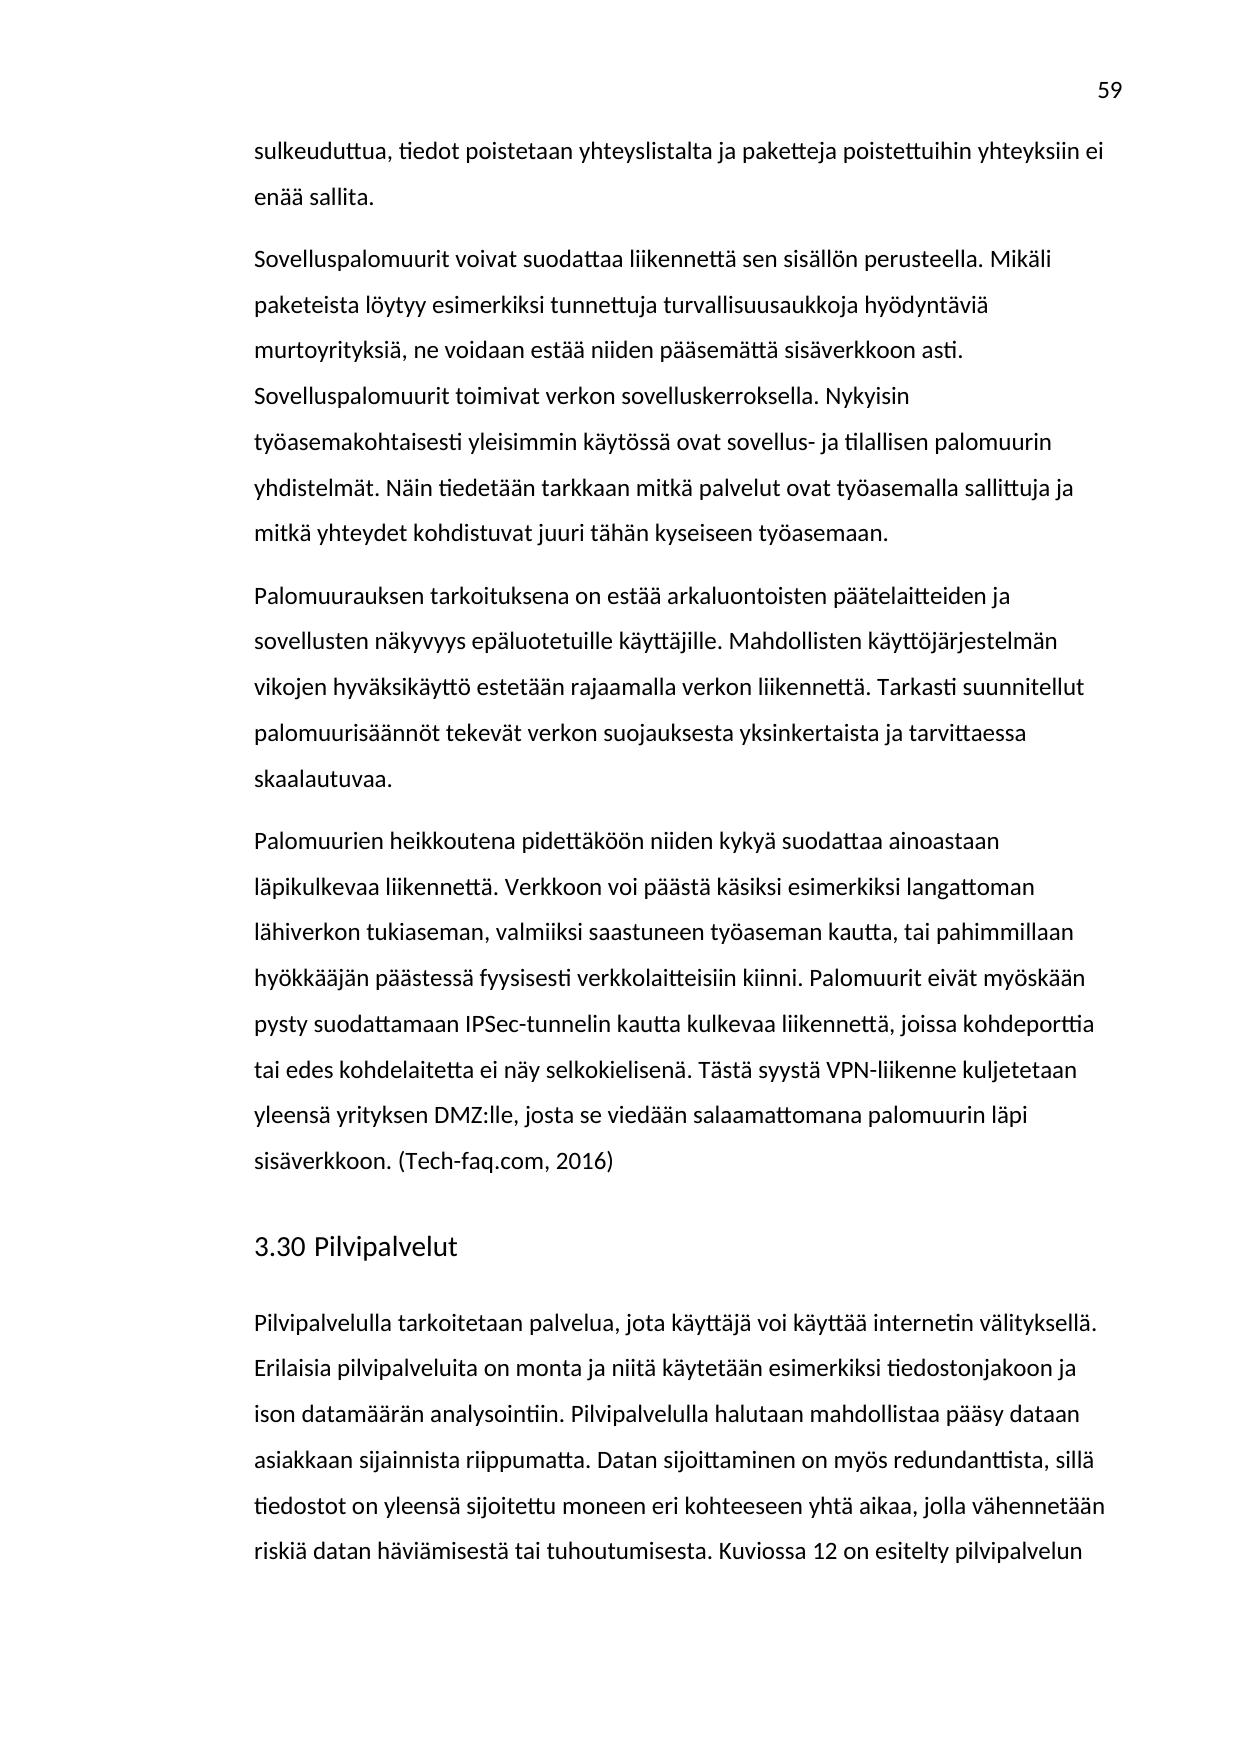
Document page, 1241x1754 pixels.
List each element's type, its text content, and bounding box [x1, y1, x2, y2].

text Palomuurien heikkoutena pidettäköön niiden kykyä suodattaa ainoastaan läpikulkevaa liikennettä. Verkkoon voi päästä käsiksi esimerkiksi langattoman lähiverkon tukiaseman, valmiiksi saastuneen työaseman kautta, tai pahimmillaan hyökkääjän päästessä fyysisesti verkkolaitteisiin kiinni. Palomuurit eivät myöskään pysty suodattamaan IPSec-tunnelin kautta kulkevaa liikennettä, joissa kohdeporttia tai edes kohdelaitetta ei näy selkokielisenä. Tästä syystä VPN-liikenne kuljetetaan yleensä yrityksen DMZ:lle, josta se viedään salaamattomana palomuurin läpi sisäverkkoon. (Tech-faq.com, 2016) [254, 825, 1122, 1176]
subtitle Pilvipalvelut [254, 1228, 1122, 1264]
text Palomuurauksen tarkoituksena on estää arkaluontoisten päätelaitteiden ja sovellusten näkyvyys epäluotetuille käyttäjille. Mahdollisten käyttöjärjestelmän vikojen hyväksikäyttö estetään rajaamalla verkon liikennettä. Tarkasti suunnitellut palomuurisäännöt tekevät verkon suojauksesta yksinkertaista ja tarvittaessa skaalautuvaa. [254, 580, 1122, 793]
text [254, 1307, 1122, 1566]
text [254, 135, 1122, 211]
text Sovelluspalomuurit voivat suodattaa liikennettä sen sisällön perusteella. Mikäli paketeista löytyy esimerkiksi tunnettuja turvallisuusaukkoja hyödyntäviä murtoyrityksiä, ne voidaan estää niiden pääsemättä sisäverkkoon asti. Sovelluspalomuurit toimivat verkon sovelluskerroksella. Nykyisin työasemakohtaisesti yleisimmin käytössä ovat sovellus- ja tilallisen palomuurin yhdistelmät. Näin tiedetään tarkkaan mitkä palvelut ovat työasemalla sallittuja ja mitkä yhteydet kohdistuvat juuri tähän kyseiseen työasemaan. [254, 243, 1122, 548]
